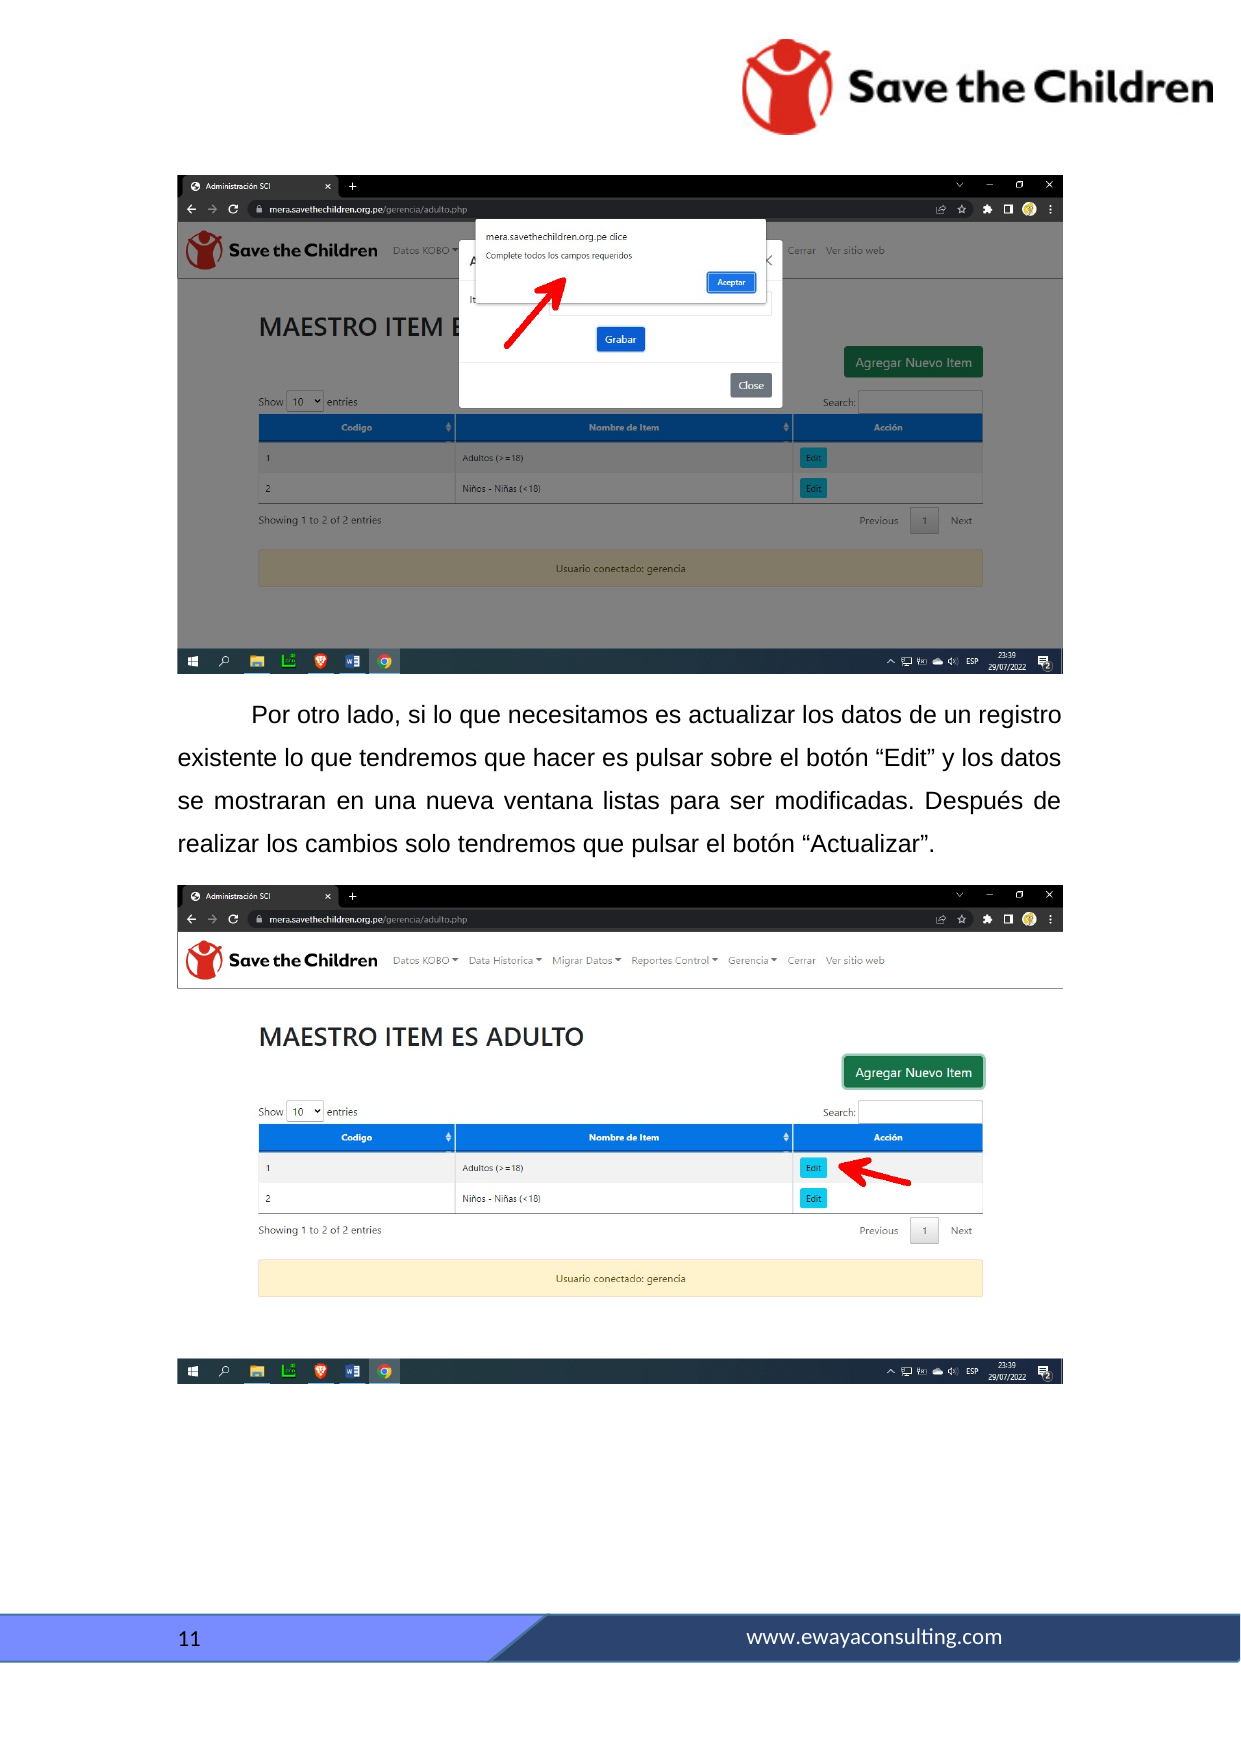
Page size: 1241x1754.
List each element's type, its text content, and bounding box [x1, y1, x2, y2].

picture [742, 39, 1213, 135]
text Por otro lado, si lo que necesitamos es actualizar los datos de un registro existente lo que tendremos que hacer es pulsar sobre el botón “Edit” y los datos se mostraran en una nueva ventana listas para ser modificadas. Después de realizar los cambios solo tendremos que pulsar el botón “Actualizar”. [177, 700, 1063, 858]
picture [177, 175, 1063, 674]
picture [177, 885, 1063, 1384]
